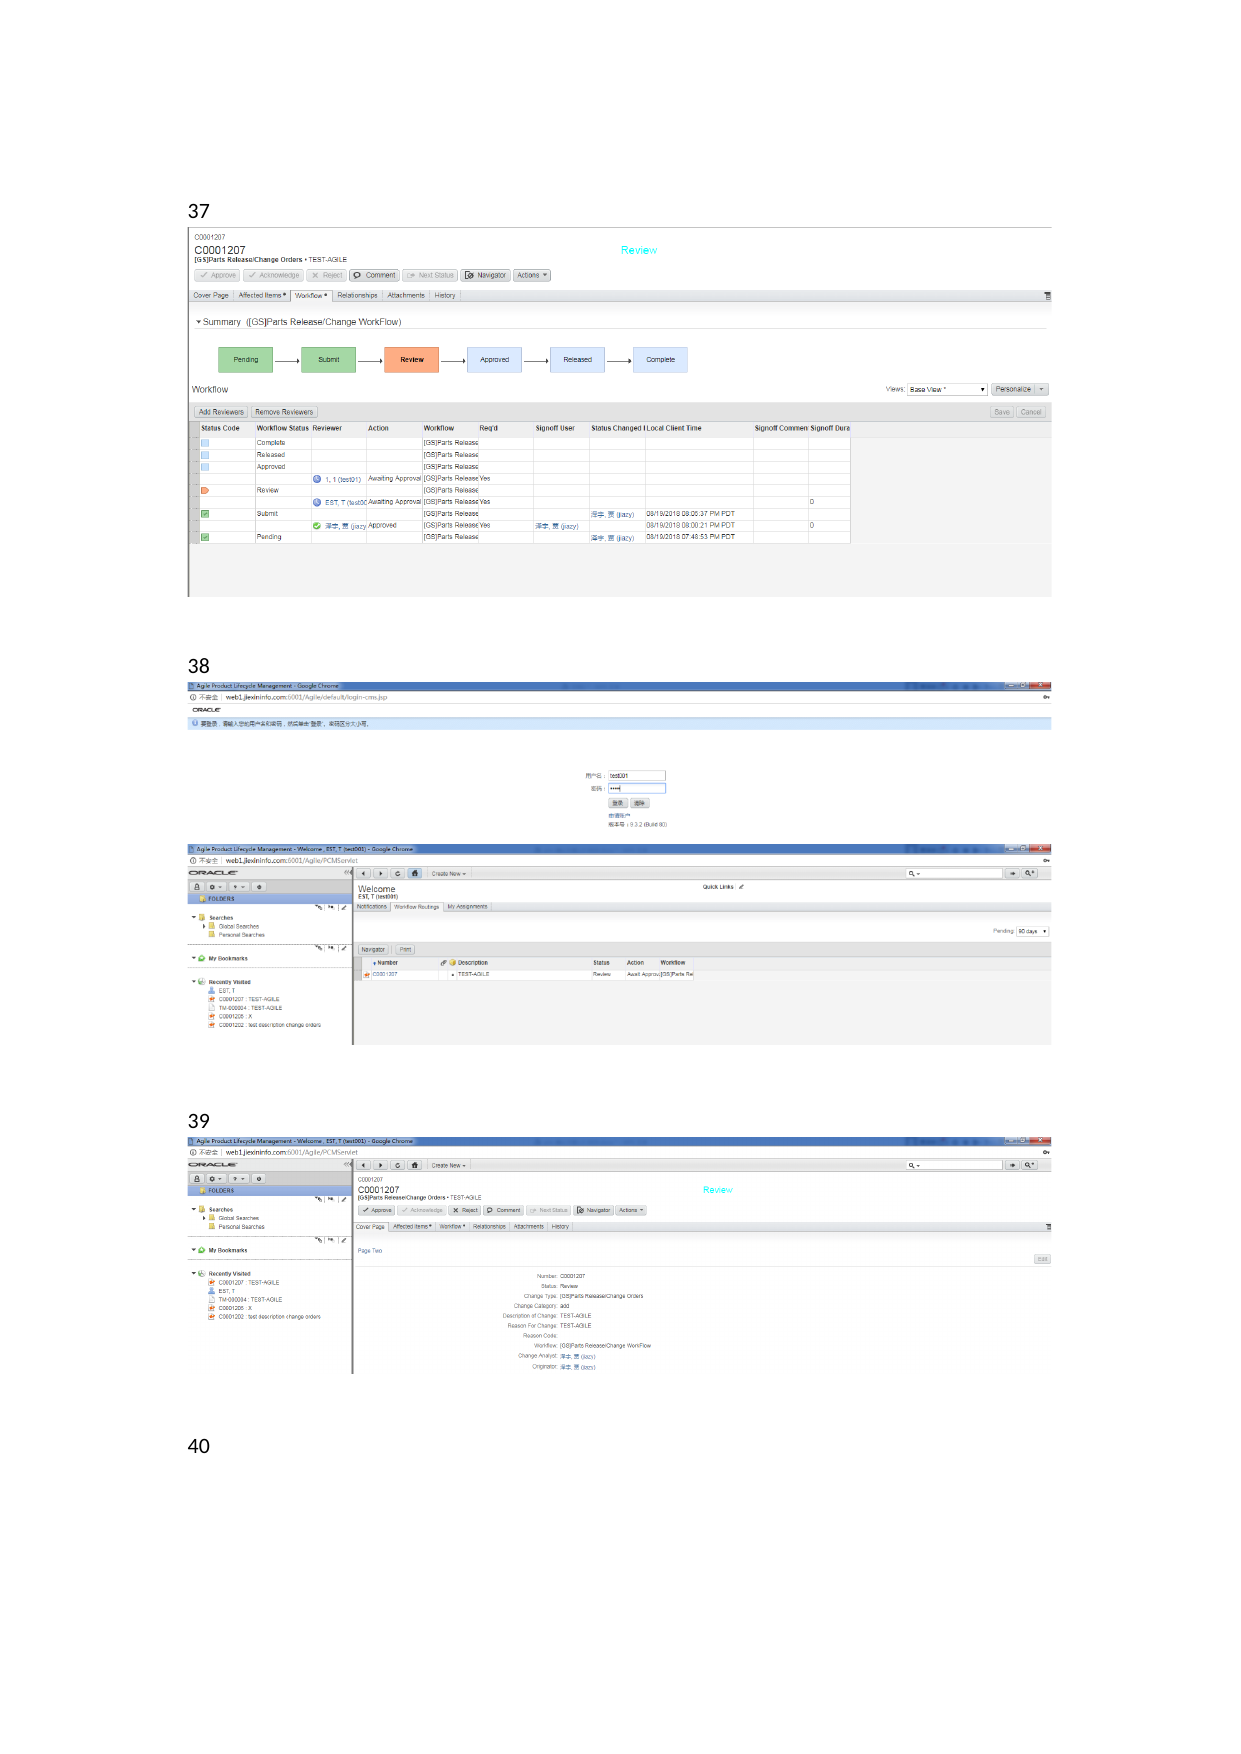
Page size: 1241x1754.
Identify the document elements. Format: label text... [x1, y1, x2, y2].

picture [187, 1137, 1052, 1374]
text 40 [187, 1429, 1053, 1462]
picture [187, 682, 1052, 831]
text 37 [187, 194, 1053, 227]
picture [187, 227, 1052, 597]
picture [187, 844, 1052, 1045]
text 38 [187, 649, 1053, 682]
text 39 [187, 1104, 1053, 1137]
